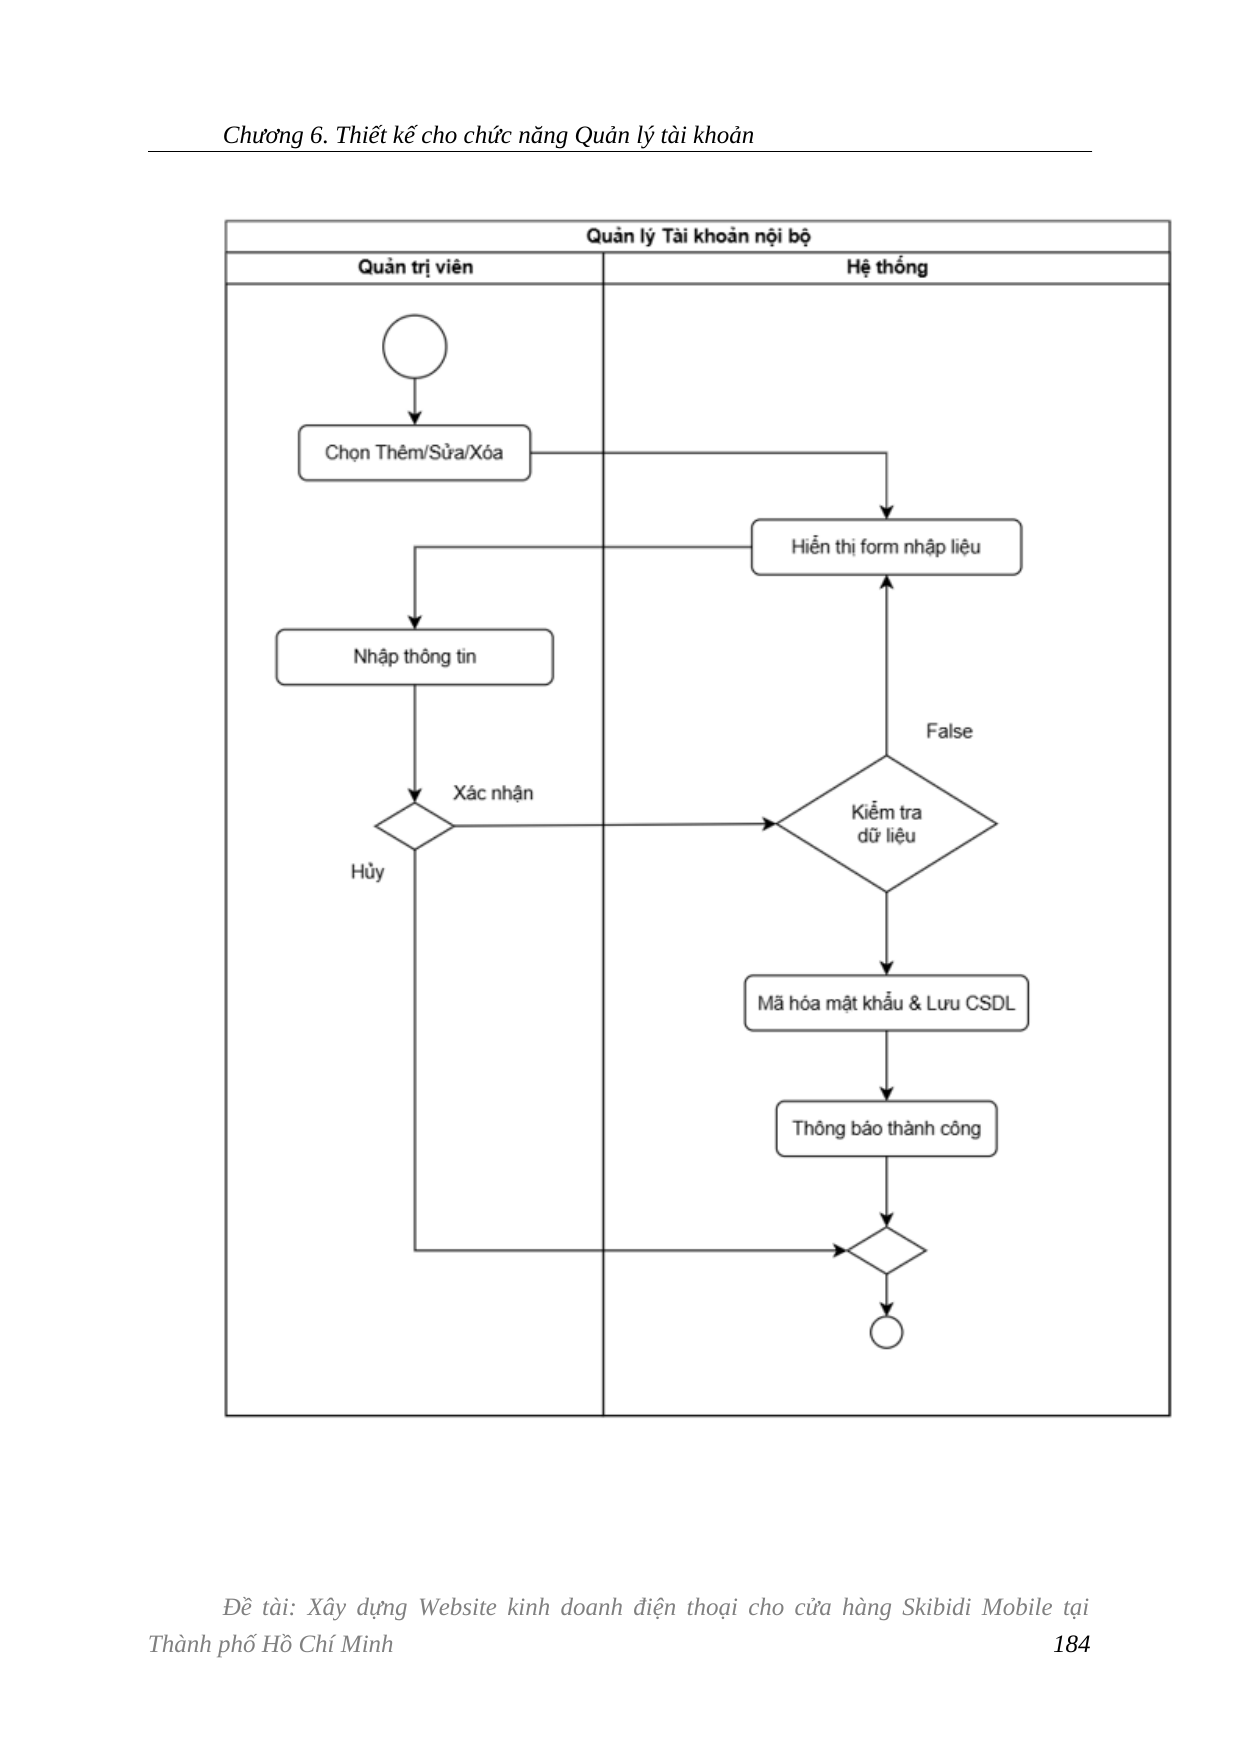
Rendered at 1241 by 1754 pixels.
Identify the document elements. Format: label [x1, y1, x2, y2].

picture [206, 206, 1181, 1440]
